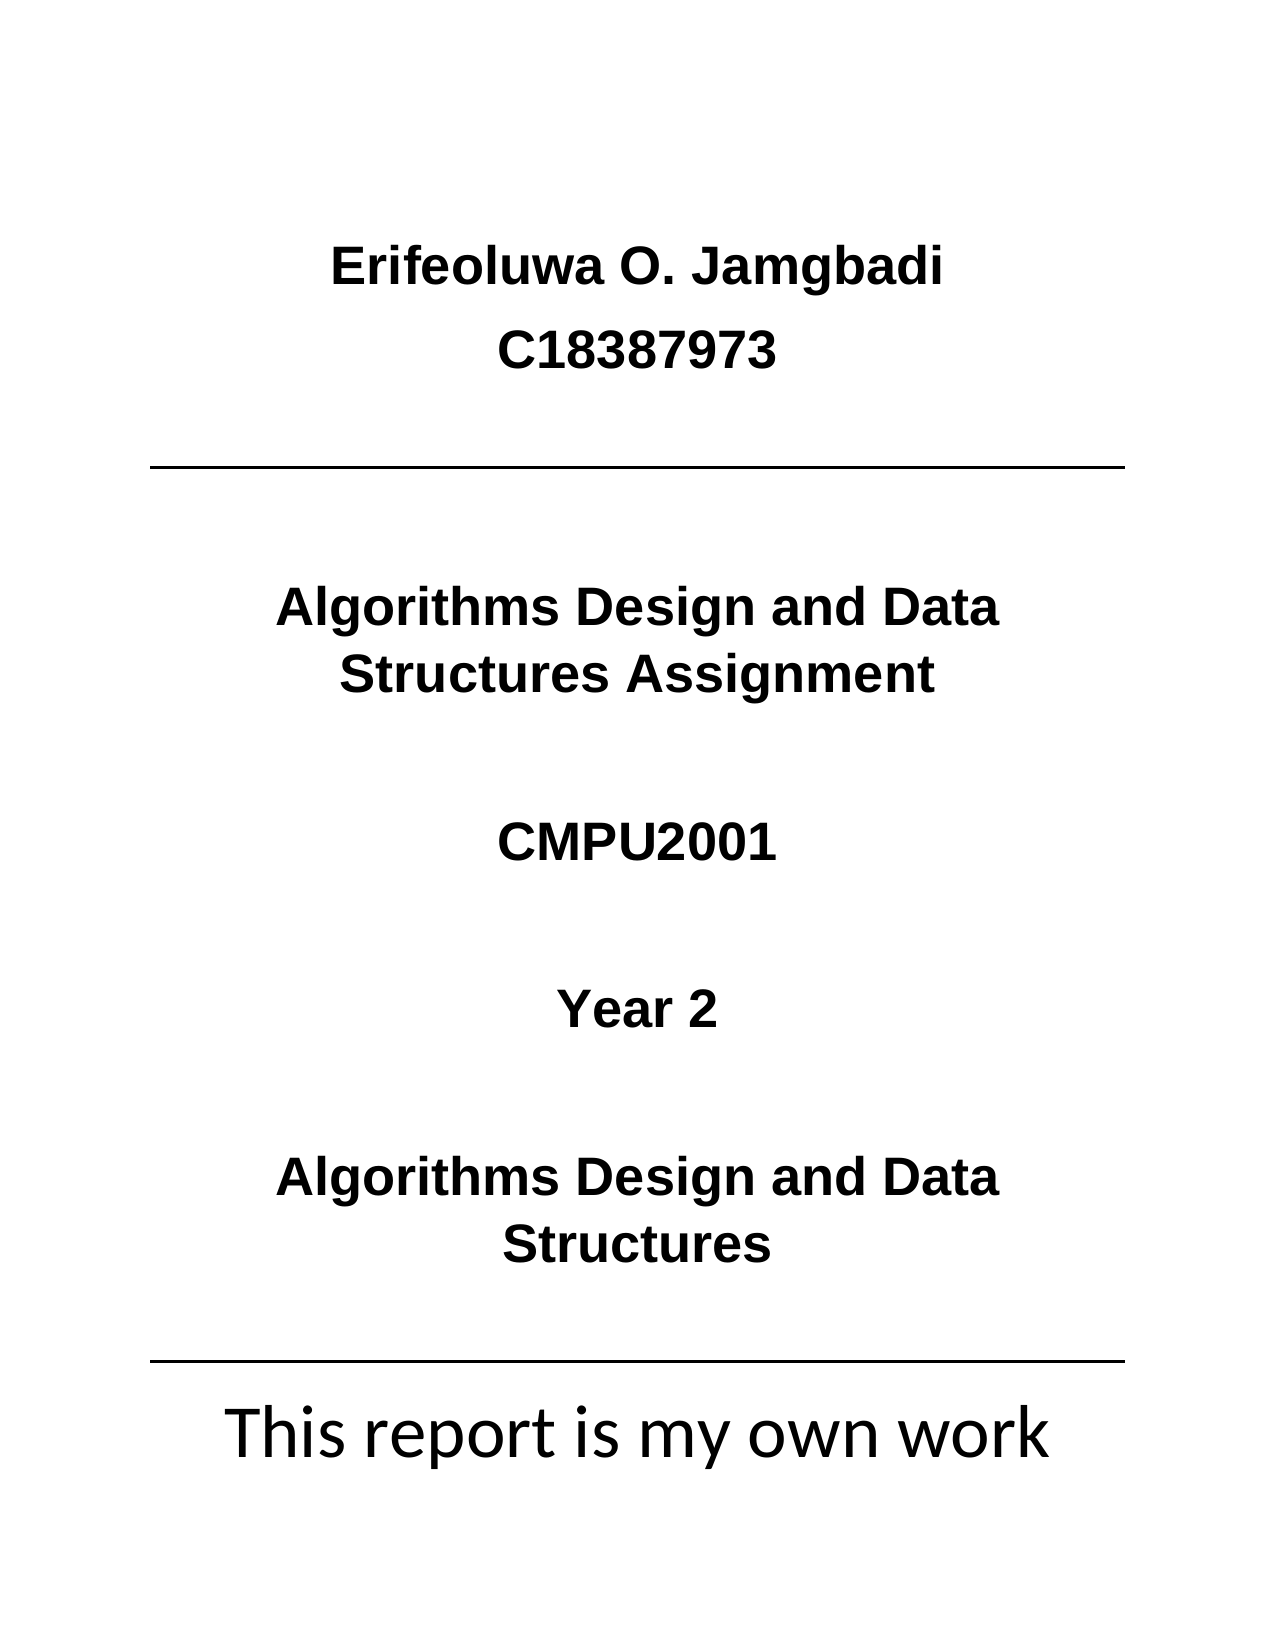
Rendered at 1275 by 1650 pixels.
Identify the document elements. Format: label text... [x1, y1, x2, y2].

text CMPU2001 [150, 809, 1125, 872]
text Algorithms Design and Data Structures Assignment [150, 574, 1125, 704]
text Year 2 [150, 977, 1125, 1039]
text C18387973 [150, 318, 1125, 380]
text This report is my own work [150, 1385, 1125, 1476]
text Erifeoluwa O. Jamgbadi [150, 234, 1125, 296]
text Algorithms Design and Data Structures [150, 1145, 1125, 1274]
